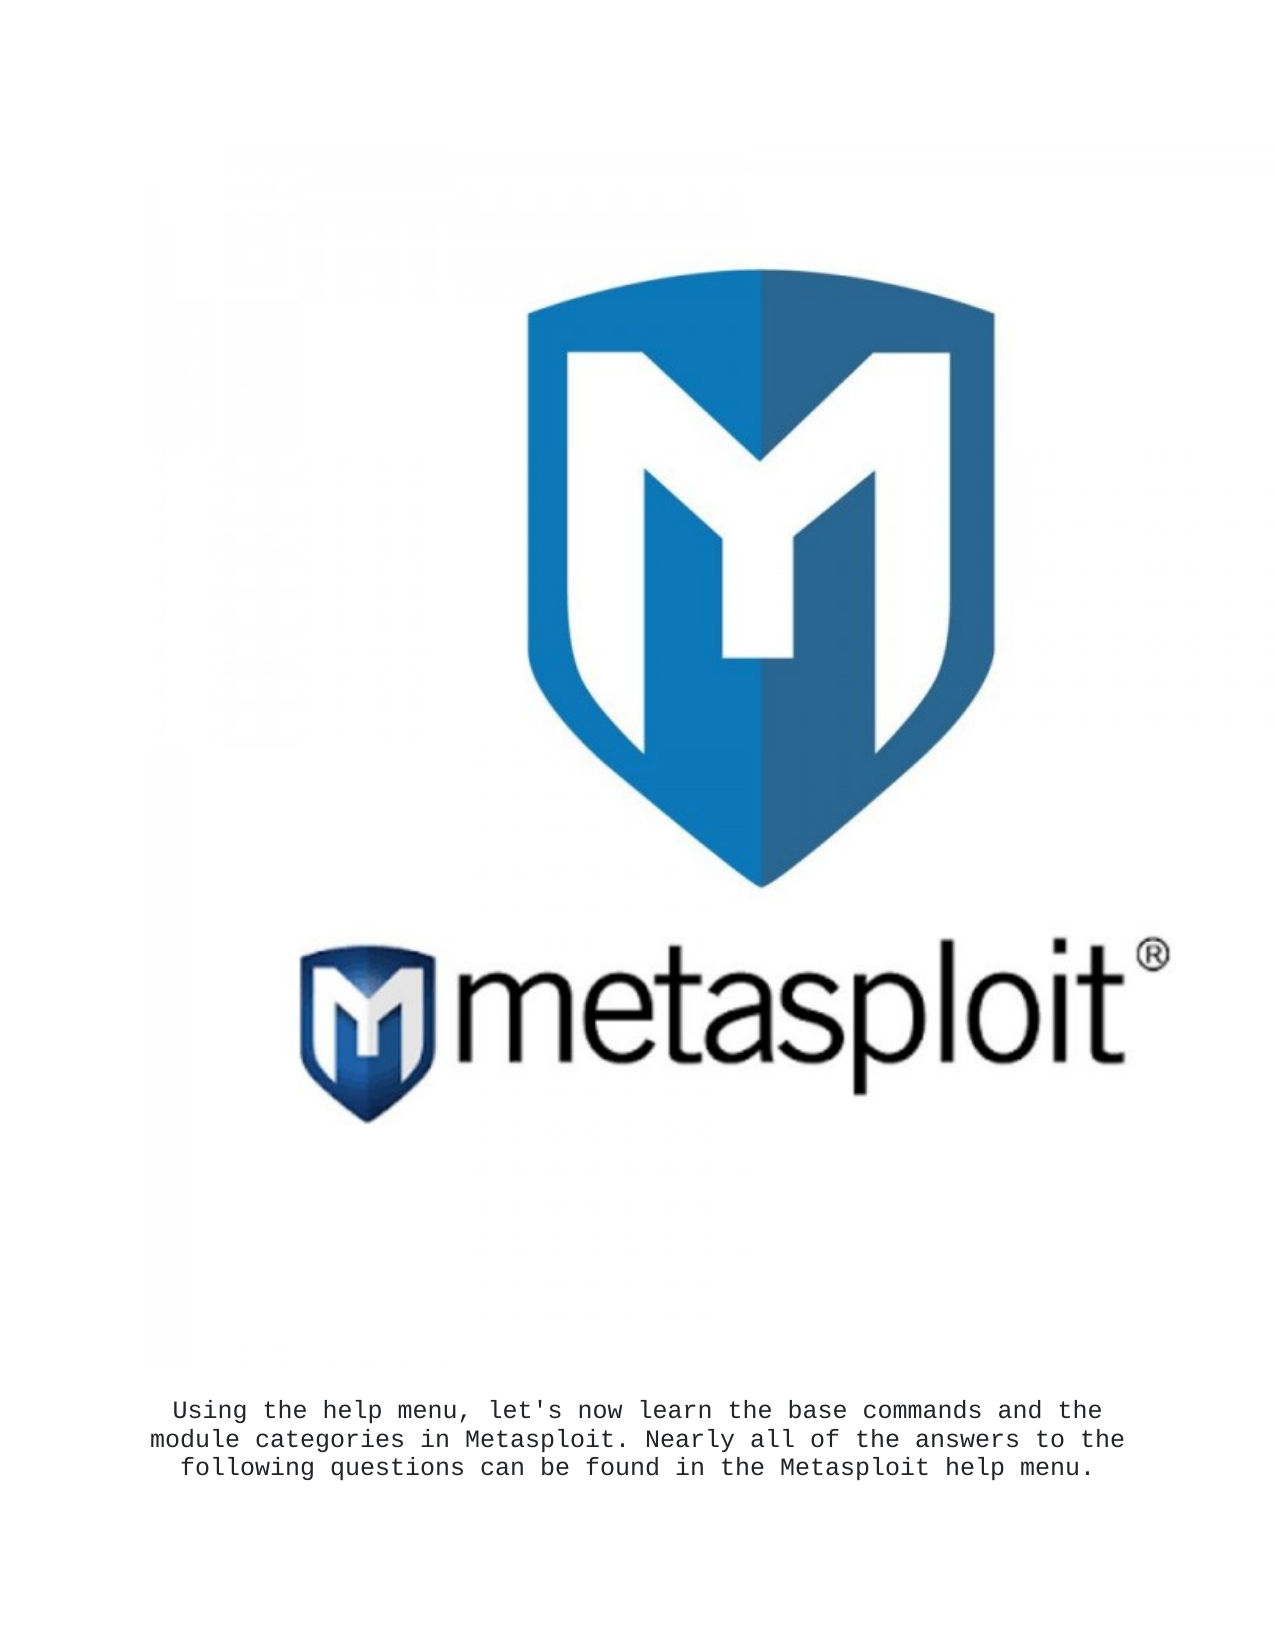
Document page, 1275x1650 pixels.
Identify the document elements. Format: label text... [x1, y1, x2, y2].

text Using the help menu, let's now learn the base commands and the module categories in Metasploit. Nearly all of the answers to the following questions can be found in the Metasploit help menu. [150, 1398, 1125, 1483]
picture [150, 150, 1275, 1369]
